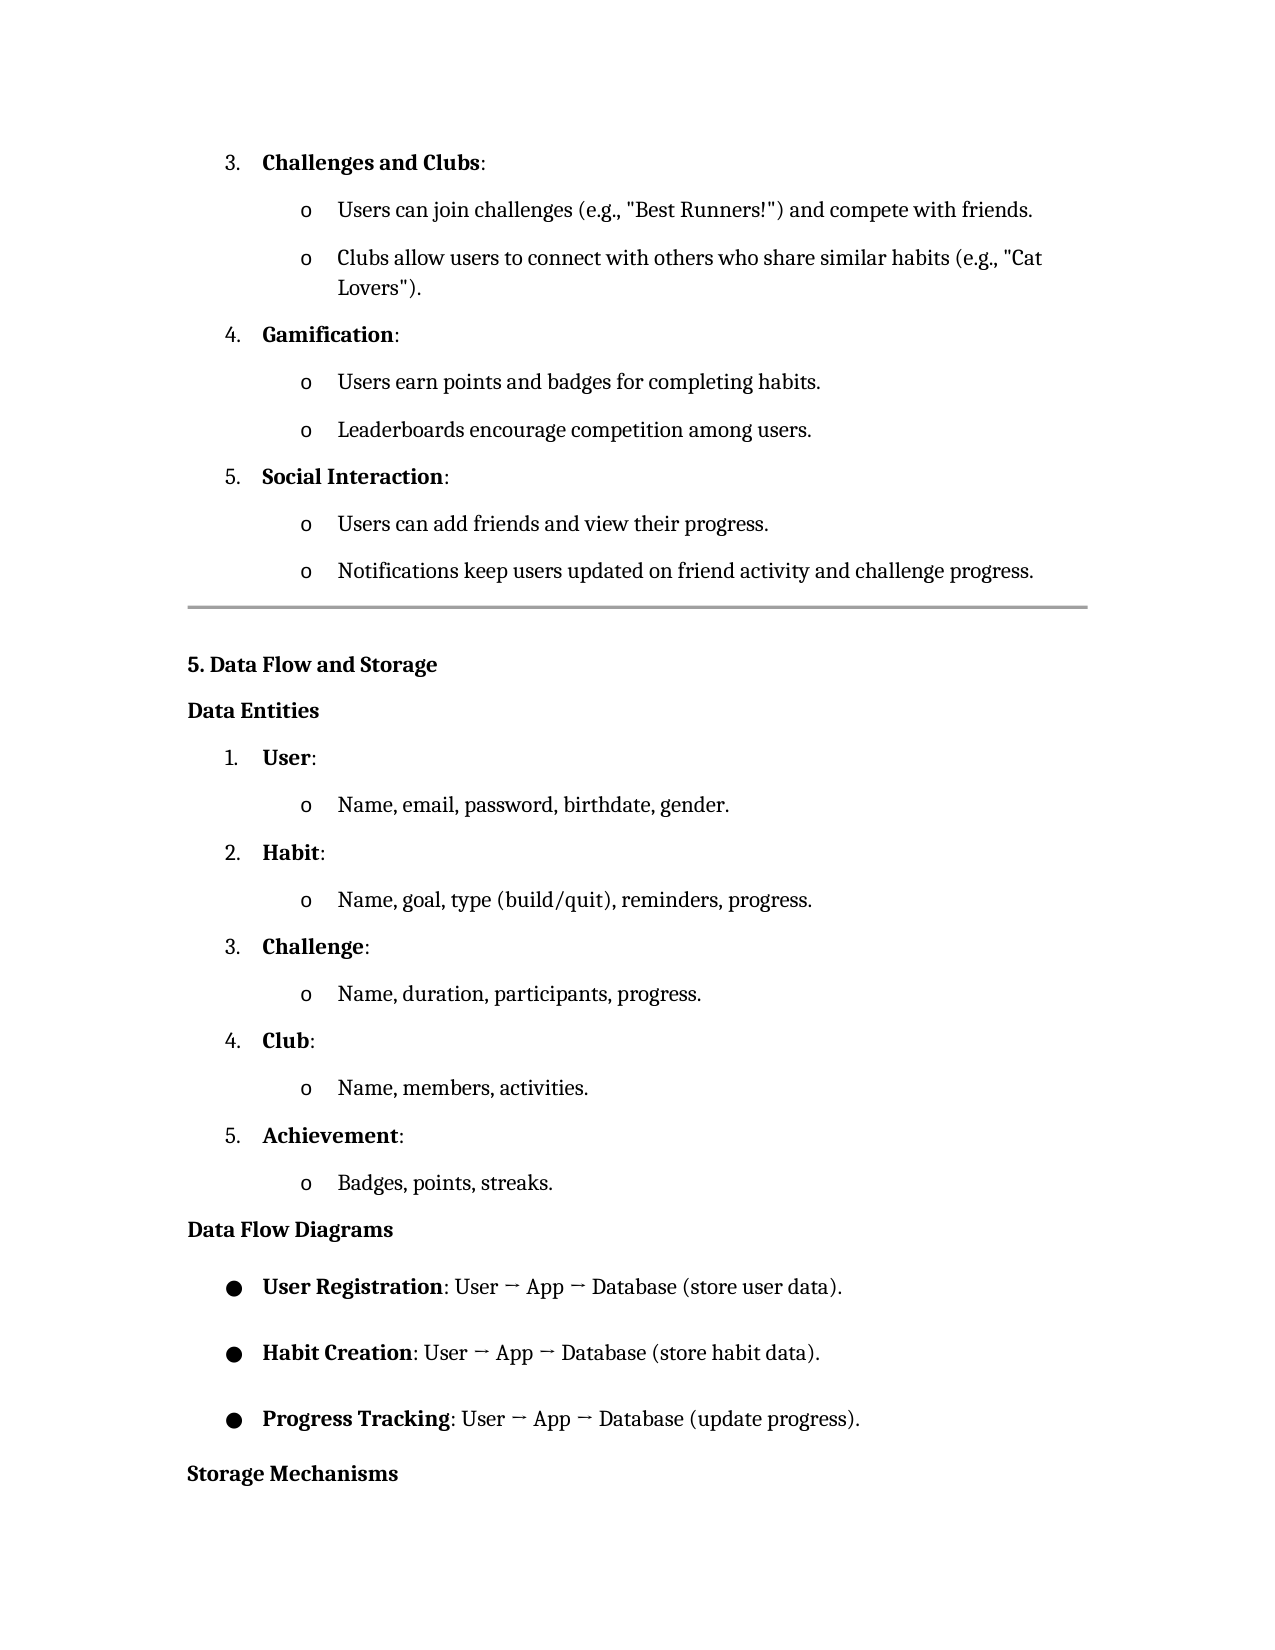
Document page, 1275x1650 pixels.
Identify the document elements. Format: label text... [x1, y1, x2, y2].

list User Registration: User → App → Database (store user data). [225, 1264, 1087, 1307]
list Club: [225, 1028, 1087, 1054]
list Challenges and Clubs: [225, 150, 1087, 176]
list Notifications keep users updated on friend activity and challenge progress. [300, 558, 1087, 585]
list Name, email, password, birthdate, gender. [300, 792, 1087, 819]
list User: [225, 745, 1087, 771]
list Users earn points and badges for completing habits. [300, 369, 1087, 396]
list Name, members, activities. [300, 1075, 1087, 1102]
list Habit: [225, 839, 1087, 866]
text Storage Mechanisms [187, 1461, 1087, 1487]
list Users can join challenges (e.g., "Best Runners!") and compete with friends. [300, 197, 1087, 224]
list Progress Tracking: User → App → Database (update progress). [225, 1395, 1087, 1438]
list Gamification: [225, 322, 1087, 348]
list Leaderboards encourage competition among users. [300, 416, 1087, 443]
list Badges, points, streaks. [300, 1169, 1087, 1196]
list Clubs allow users to connect with others who share similar habits (e.g., "Cat Lovers"). [300, 244, 1087, 301]
list Habit Creation: User → App → Database (store habit data). [225, 1329, 1087, 1372]
list Challenge: [225, 934, 1087, 960]
list Name, goal, type (build/quit), reminders, progress. [300, 886, 1087, 913]
list Users can add friends and view their progress. [300, 511, 1087, 538]
list Name, duration, participants, progress. [300, 981, 1087, 1008]
list Social Interaction: [225, 464, 1087, 490]
text Data Flow Diagrams [187, 1217, 1087, 1243]
text Data Entities [187, 698, 1087, 724]
text 5. Data Flow and Storage [187, 651, 1087, 678]
list Achievement: [225, 1123, 1087, 1149]
